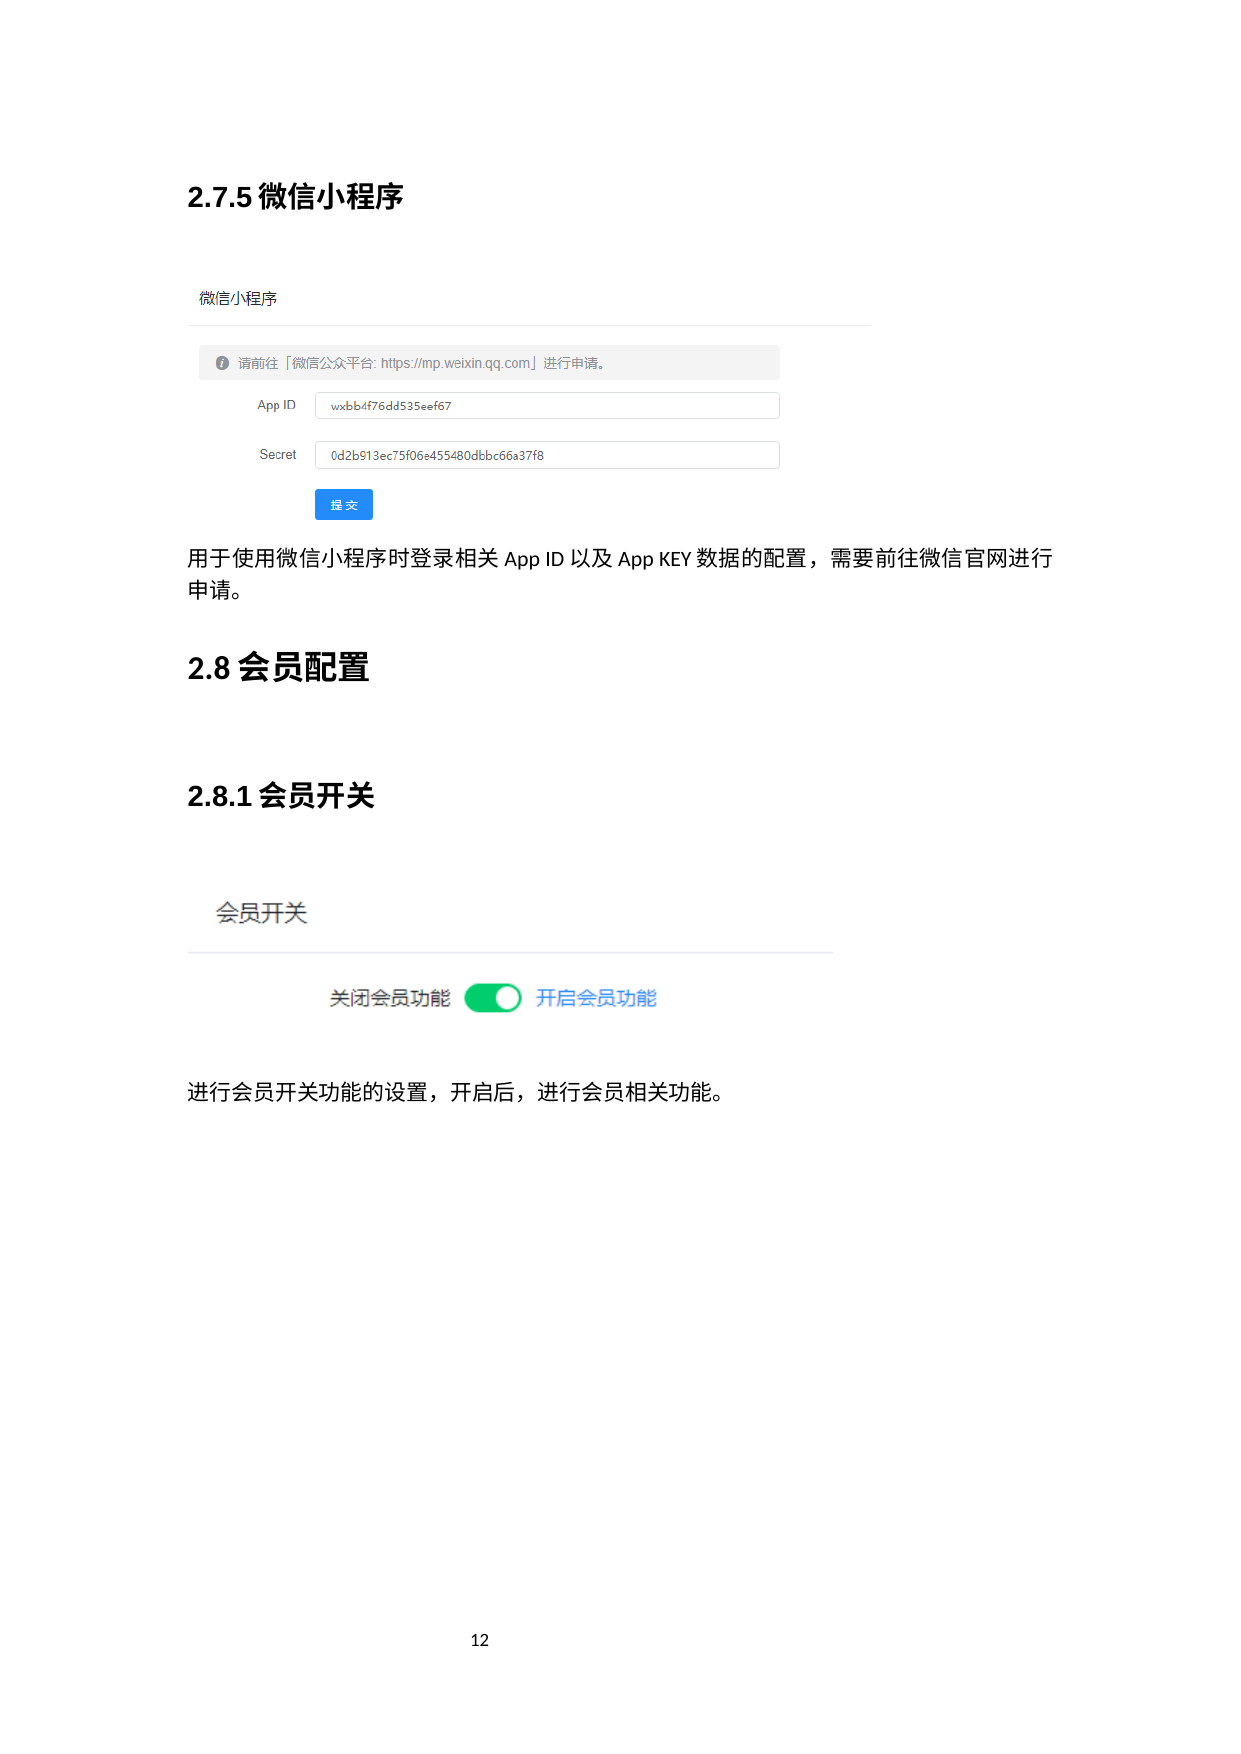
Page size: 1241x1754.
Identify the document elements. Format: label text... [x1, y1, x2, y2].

subtitle 2.8 会员配置 [187, 632, 1053, 697]
text 进行会员开关功能的设置，开启后，进行会员相关功能。 [187, 1075, 1053, 1107]
list 用于使用微信小程序时登录相关App ID以及App KEY数据的配置，需要前往微信官网进行申请。 [187, 540, 1053, 605]
subtitle 2.8.1会员开关 [187, 761, 1053, 826]
picture [187, 879, 834, 1057]
subtitle 2.7.5微信小程序 [187, 162, 1053, 227]
picture [187, 280, 872, 537]
